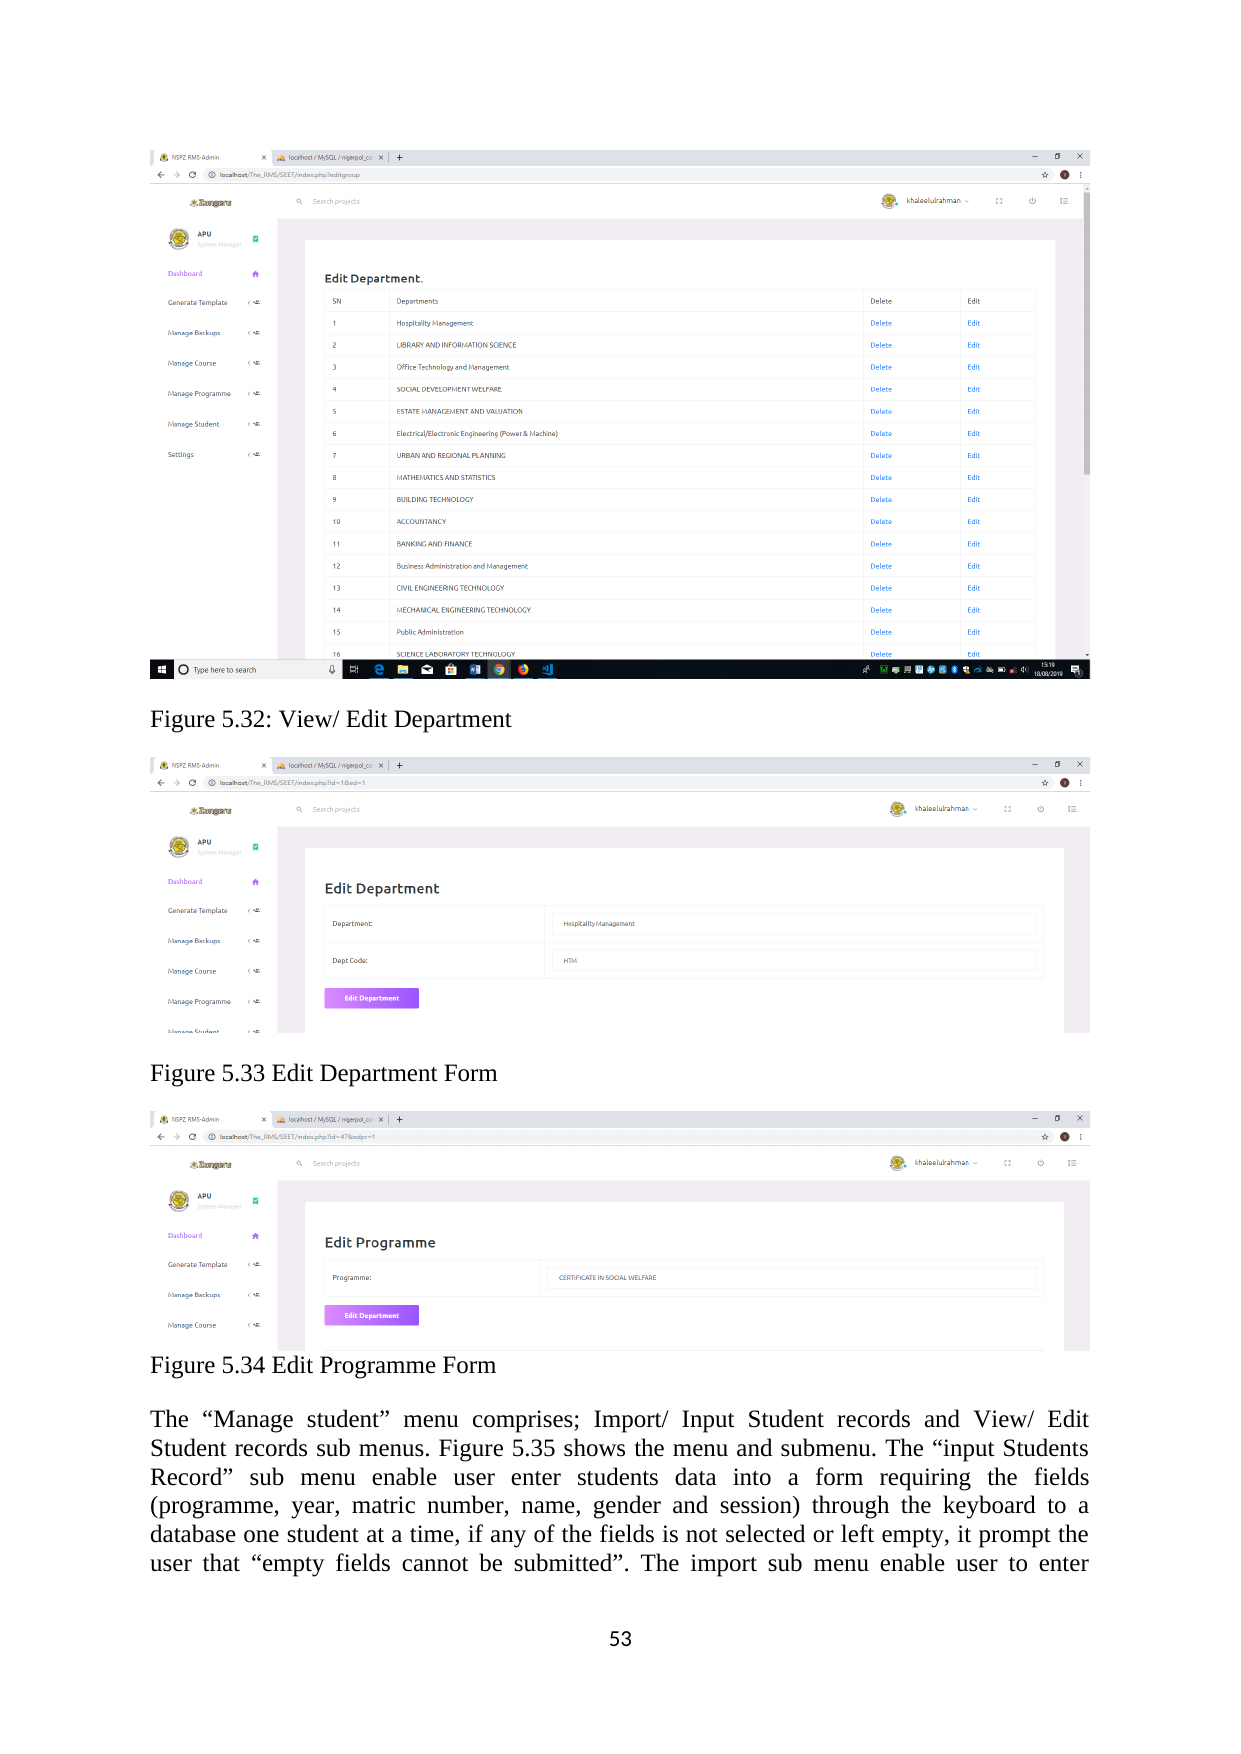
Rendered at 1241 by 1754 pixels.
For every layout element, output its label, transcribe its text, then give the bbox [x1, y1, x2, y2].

picture [150, 757, 1091, 1033]
text Figure 5.33 Edit Department Form [150, 1058, 1090, 1086]
text Figure 5.34 Edit Programme Form [150, 1351, 1090, 1379]
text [150, 1404, 1090, 1577]
picture [150, 150, 1091, 679]
text Figure 5.32: View/ Edit Department [150, 704, 1090, 733]
picture [150, 1111, 1091, 1351]
